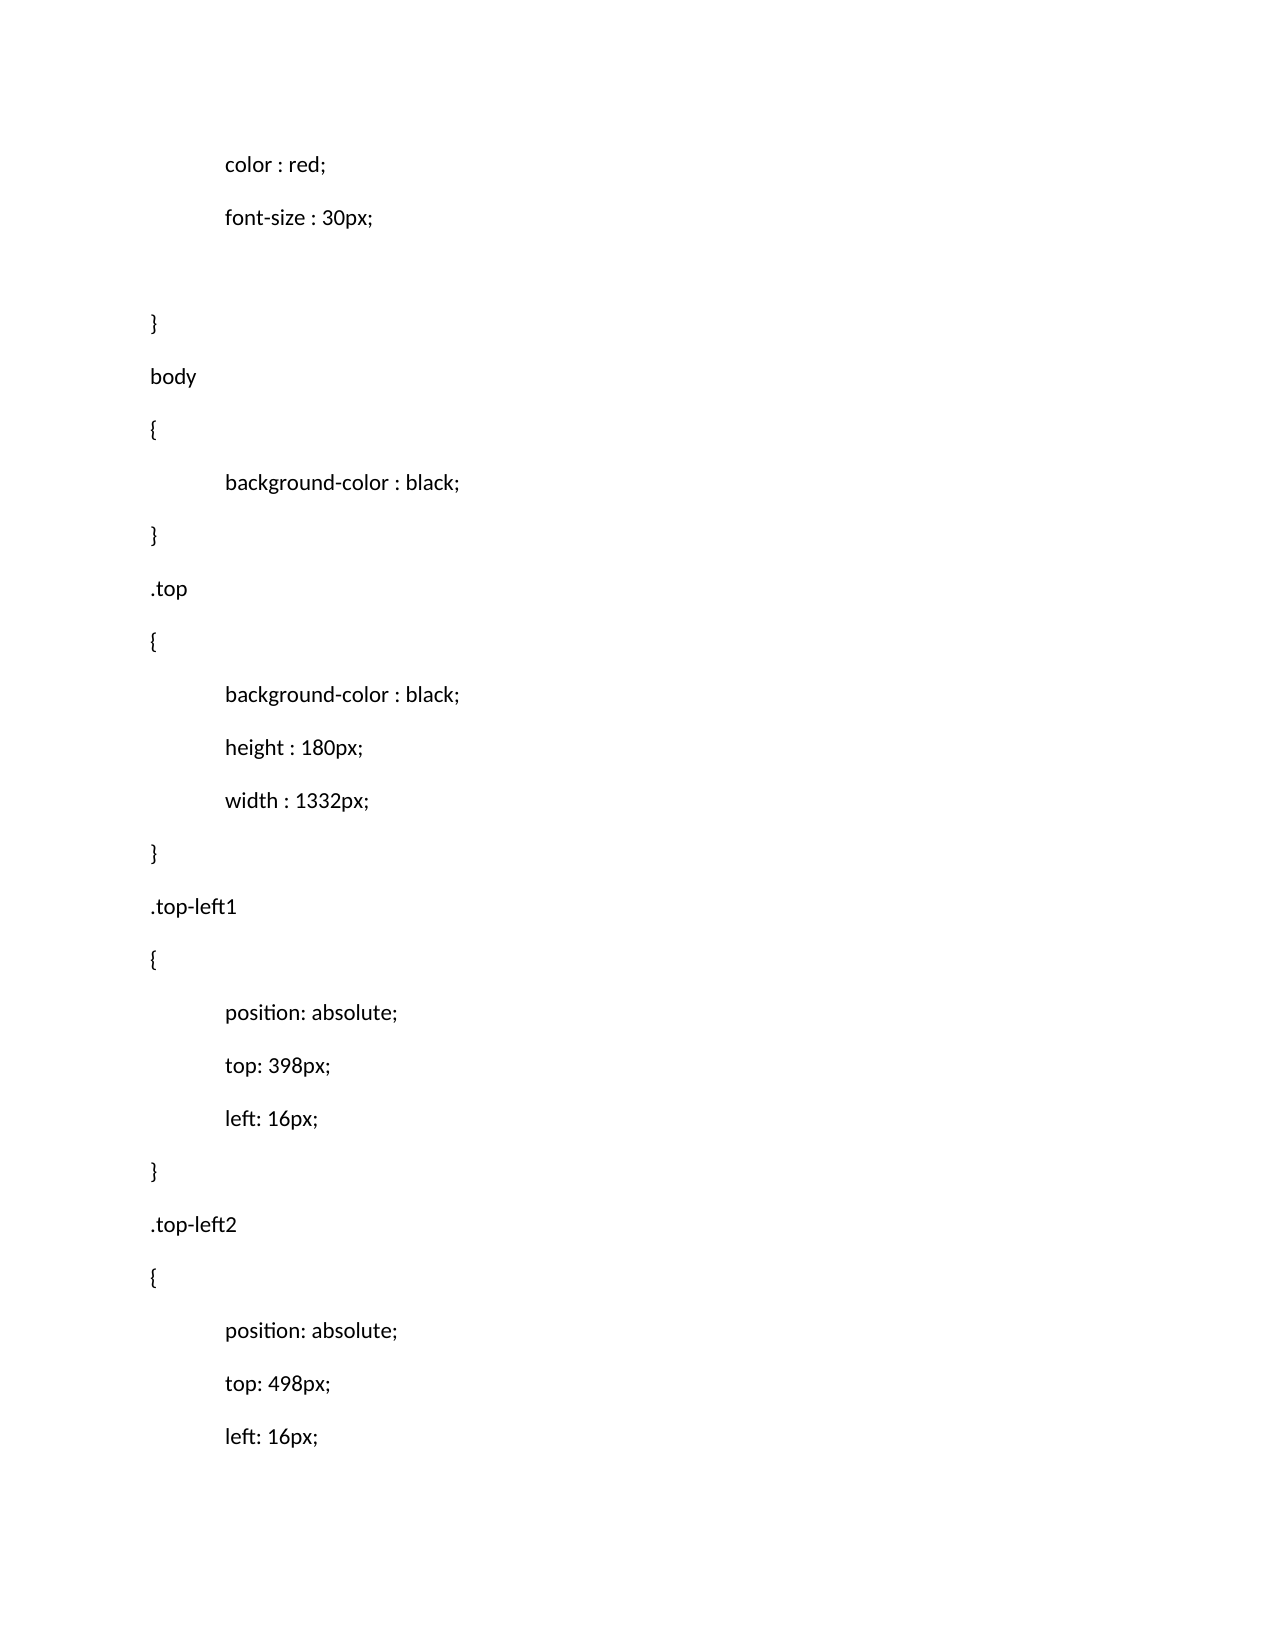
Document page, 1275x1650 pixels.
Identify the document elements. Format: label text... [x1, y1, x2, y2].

text top: 498px; [150, 1369, 1125, 1397]
text } [150, 309, 1125, 337]
text } [150, 839, 1125, 867]
text color : red; [150, 150, 1125, 178]
text position: absolute; [150, 998, 1125, 1026]
text background-color : black; [150, 468, 1125, 496]
text { [150, 1263, 1125, 1291]
text left: 16px; [150, 1104, 1125, 1132]
text .top [150, 574, 1125, 602]
text } [150, 1157, 1125, 1185]
text width : 1332px; [150, 786, 1125, 814]
text top: 398px; [150, 1051, 1125, 1079]
text .top-left1 [150, 892, 1125, 920]
text { [150, 945, 1125, 973]
text height : 180px; [150, 733, 1125, 761]
text position: absolute; [150, 1316, 1125, 1344]
text body [150, 362, 1125, 390]
text } [150, 521, 1125, 549]
text { [150, 627, 1125, 655]
text background-color : black; [150, 680, 1125, 708]
text left: 16px; [150, 1422, 1125, 1451]
text { [150, 415, 1125, 443]
text .top-left2 [150, 1210, 1125, 1238]
text font-size : 30px; [150, 203, 1125, 231]
